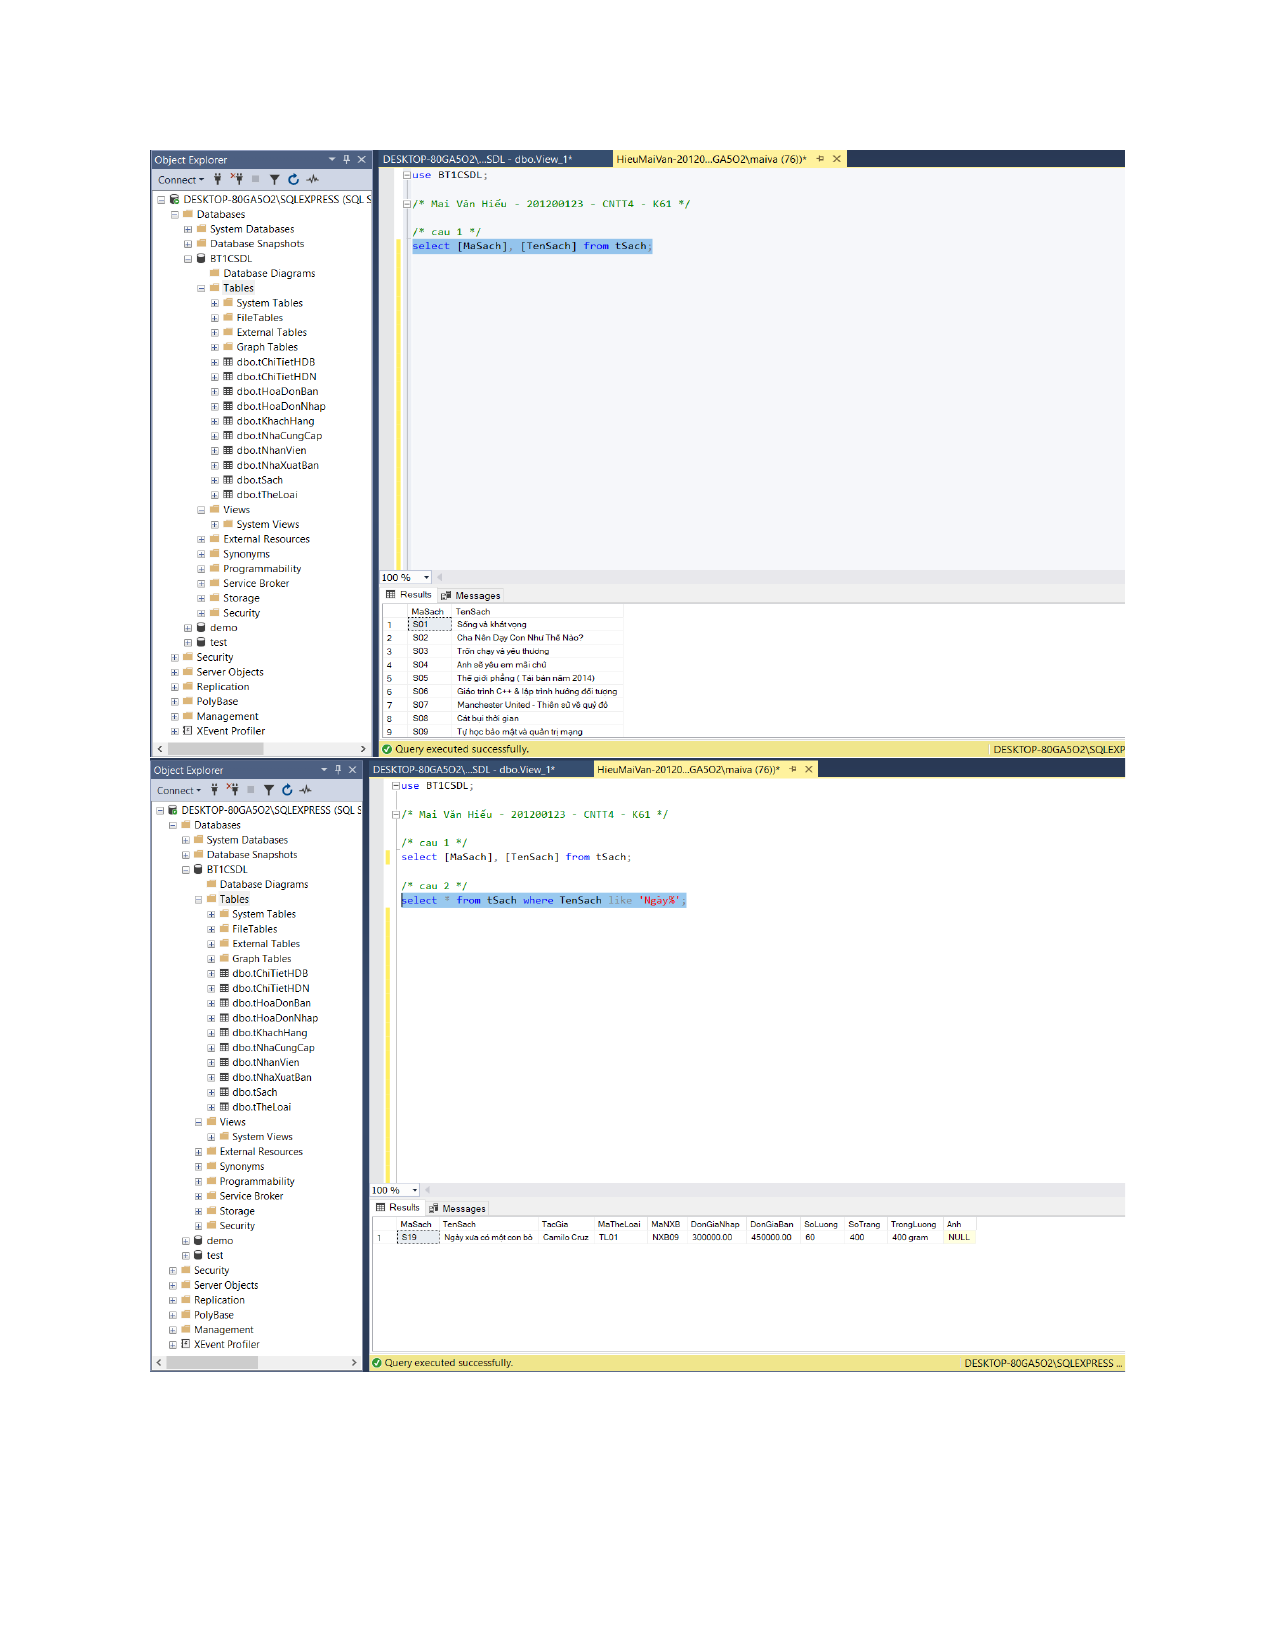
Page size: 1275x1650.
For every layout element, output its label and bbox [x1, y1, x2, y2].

picture [150, 150, 1125, 757]
picture [150, 758, 1125, 1372]
